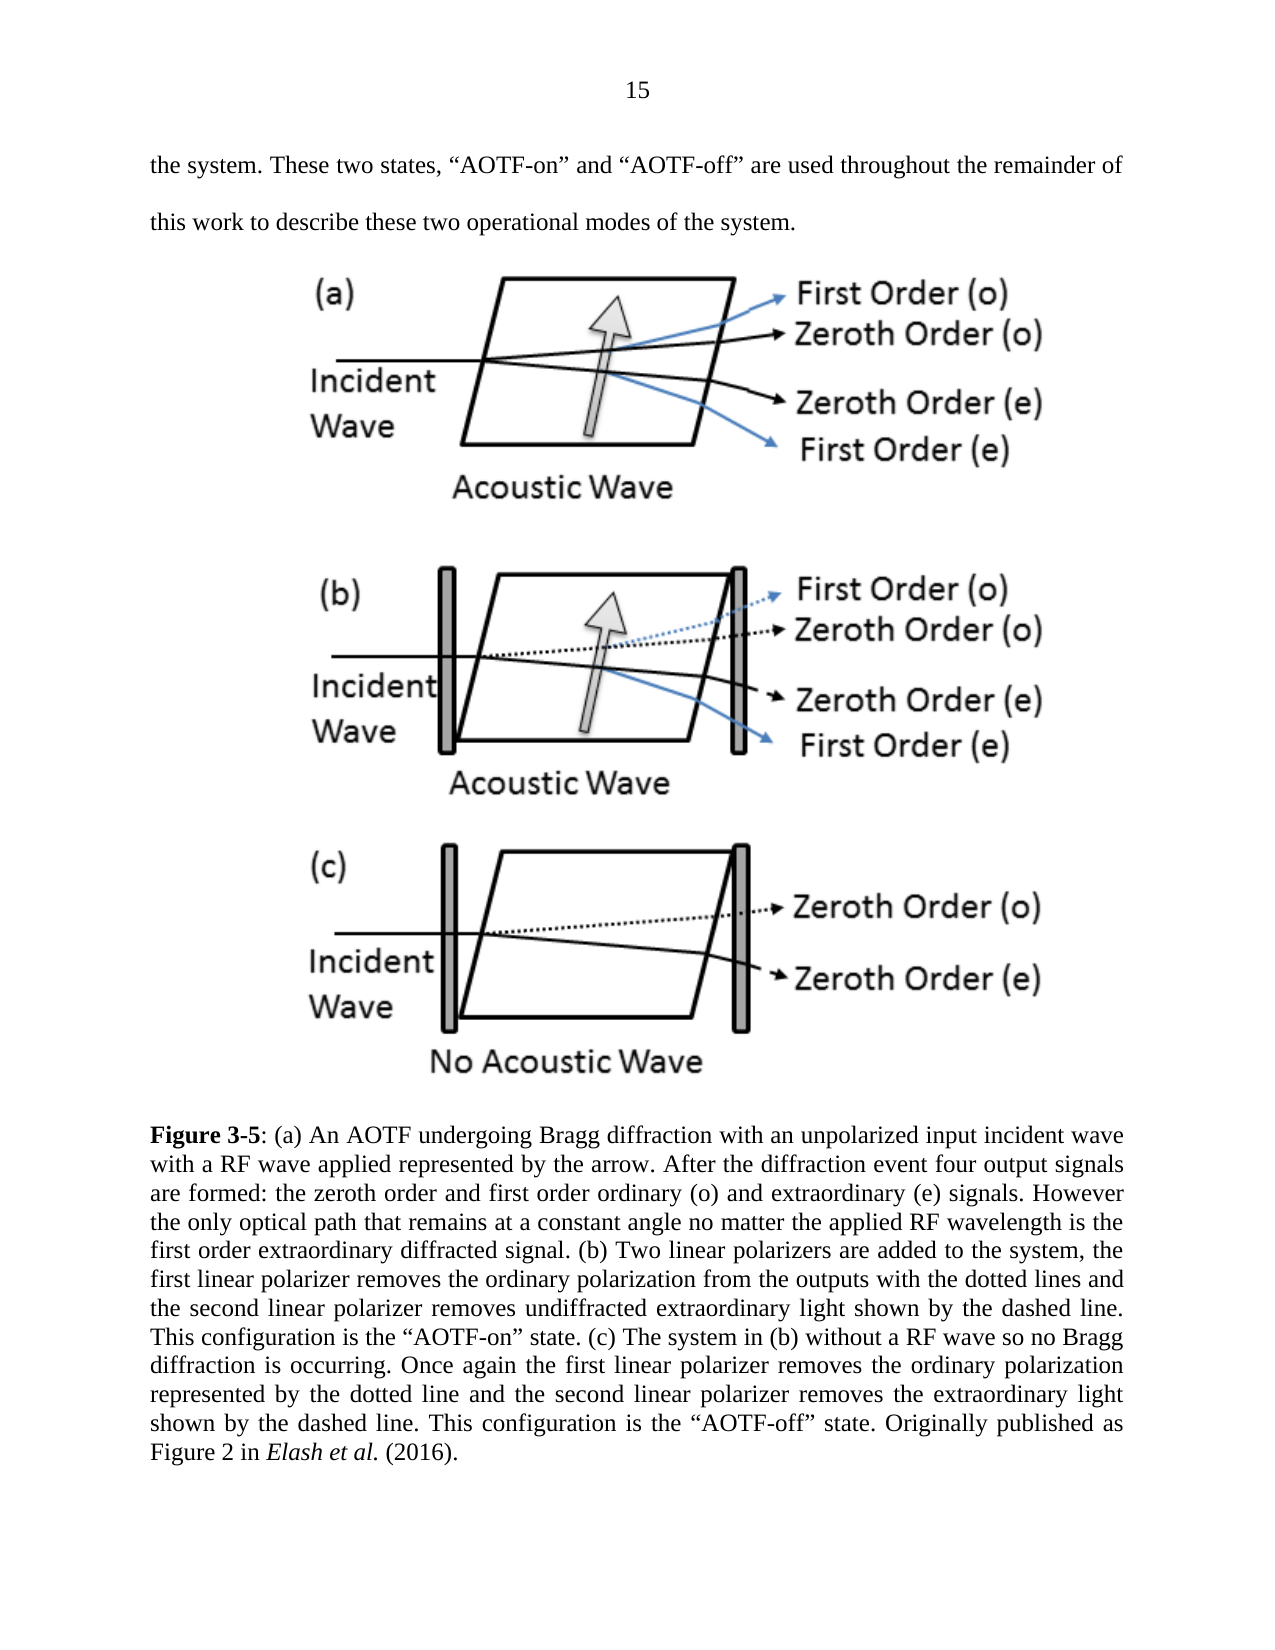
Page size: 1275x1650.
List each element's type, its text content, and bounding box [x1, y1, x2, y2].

picture [305, 264, 1045, 1092]
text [150, 150, 1125, 236]
text Figure 3-5: (a) An AOTF undergoing Bragg diffraction with an unpolarized input incident wave with a RF wave applied represented by the arrow. After the diffraction event four output signals are formed: the zeroth order and first order ordinary (o) and extraordinary (e) signals. However the only optical path that remains at a constant angle no matter the applied RF wavelength is the first order extraordinary diffracted signal. (b) Two linear polarizers are added to the system, the first linear polarizer removes the ordinary polarization from the outputs with the dotted lines and the second linear polarizer removes undiffracted extraordinary light shown by the dashed line. This configuration is the “AOTF-on” state. (c) The system in (b) without a RF wave so no Bragg diffraction is occurring. Once again the first linear polarizer removes the ordinary polarization represented by the dotted line and the second linear polarizer removes the extraordinary light shown by the dashed line. This configuration is the “AOTF-off” state. Originally published as Figure 2 in Elash et al. (2016). [150, 1120, 1125, 1465]
